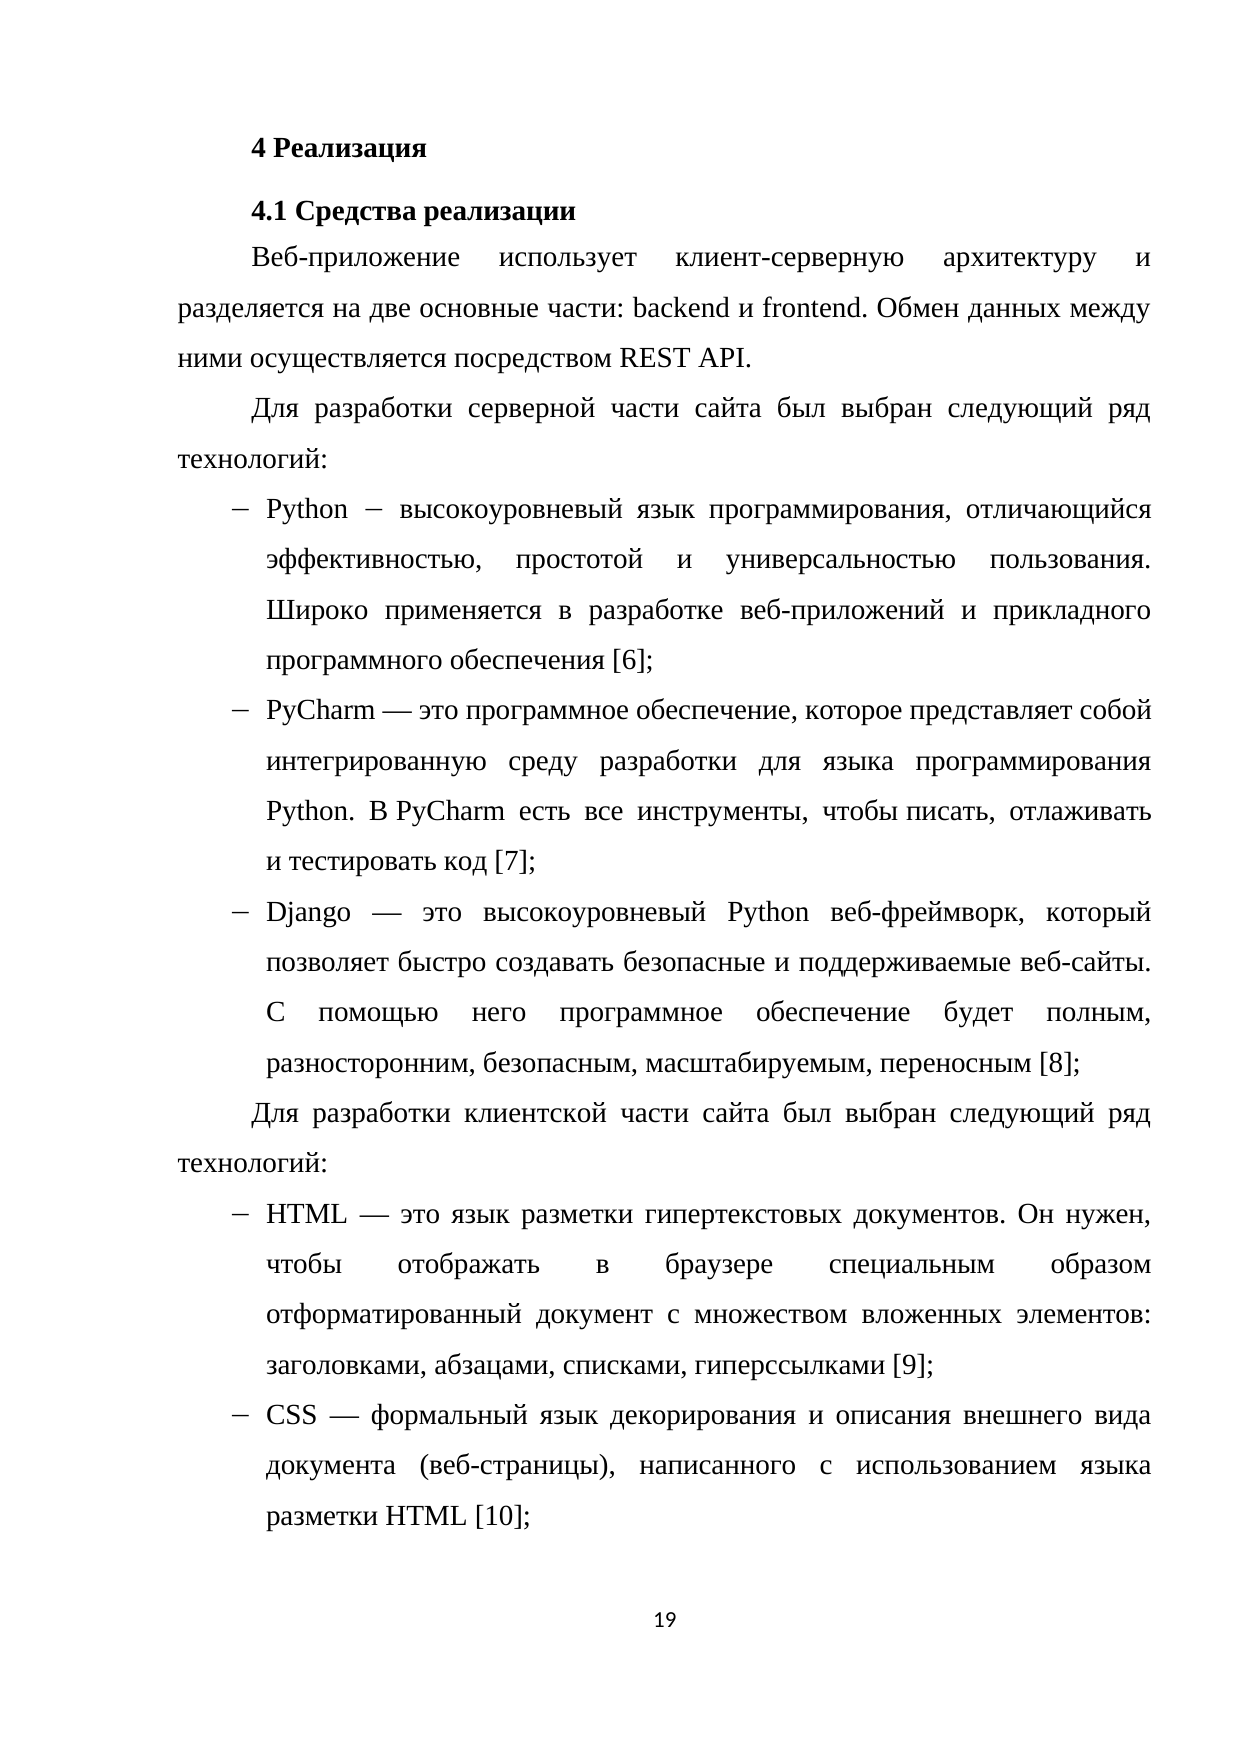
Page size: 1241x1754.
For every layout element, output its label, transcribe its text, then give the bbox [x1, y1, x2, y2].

text PyCharm — это программное обеспечение, которое представляет собой интегрированную среду разработки для языка программирования Python. В PyCharm есть все инструменты, чтобы писать, отлаживать и тестировать код [7]; [228, 692, 1152, 877]
text Реализация [251, 131, 1152, 164]
text Django — это высокоуровневый Python веб-фреймворк, который позволяет быстро создавать безопасные и поддерживаемые веб-сайты. С помощью него программное обеспечение будет полным, разносторонним, безопасным, масштабируемым, переносным [8]; [228, 894, 1152, 1078]
text Для разработки клиентской части сайта был выбран следующий ряд технологий: [177, 1095, 1152, 1179]
text Python высокоуровневый язык программирования, отличающийся эффективностью, простотой и универсальностью пользования. Широко применяется в разработке веб-приложений и прикладного программного обеспечения [6]; [228, 491, 1152, 676]
text CSS — формальный язык декорирования и описания внешнего вида документа (веб-страницы), написанного с использованием языка разметки HTML [10]; [228, 1397, 1152, 1531]
text Для разработки серверной части сайта был выбран следующий ряд технологий: [177, 390, 1152, 474]
text Веб-приложение использует клиент-серверную архитектуру и разделяется на две основные части: backend и frontend. Обмен данных между ними осуществляется посредством REST API. [177, 239, 1152, 374]
text Средства реализации [251, 193, 1152, 227]
text HTML — это язык разметки гипертекстовых документов. Он нужен, чтобы отображать в браузере специальным образом отформатированный документ с множеством вложенных элементов: заголовками, абзацами, списками, гиперссылками [9]; [228, 1196, 1152, 1380]
